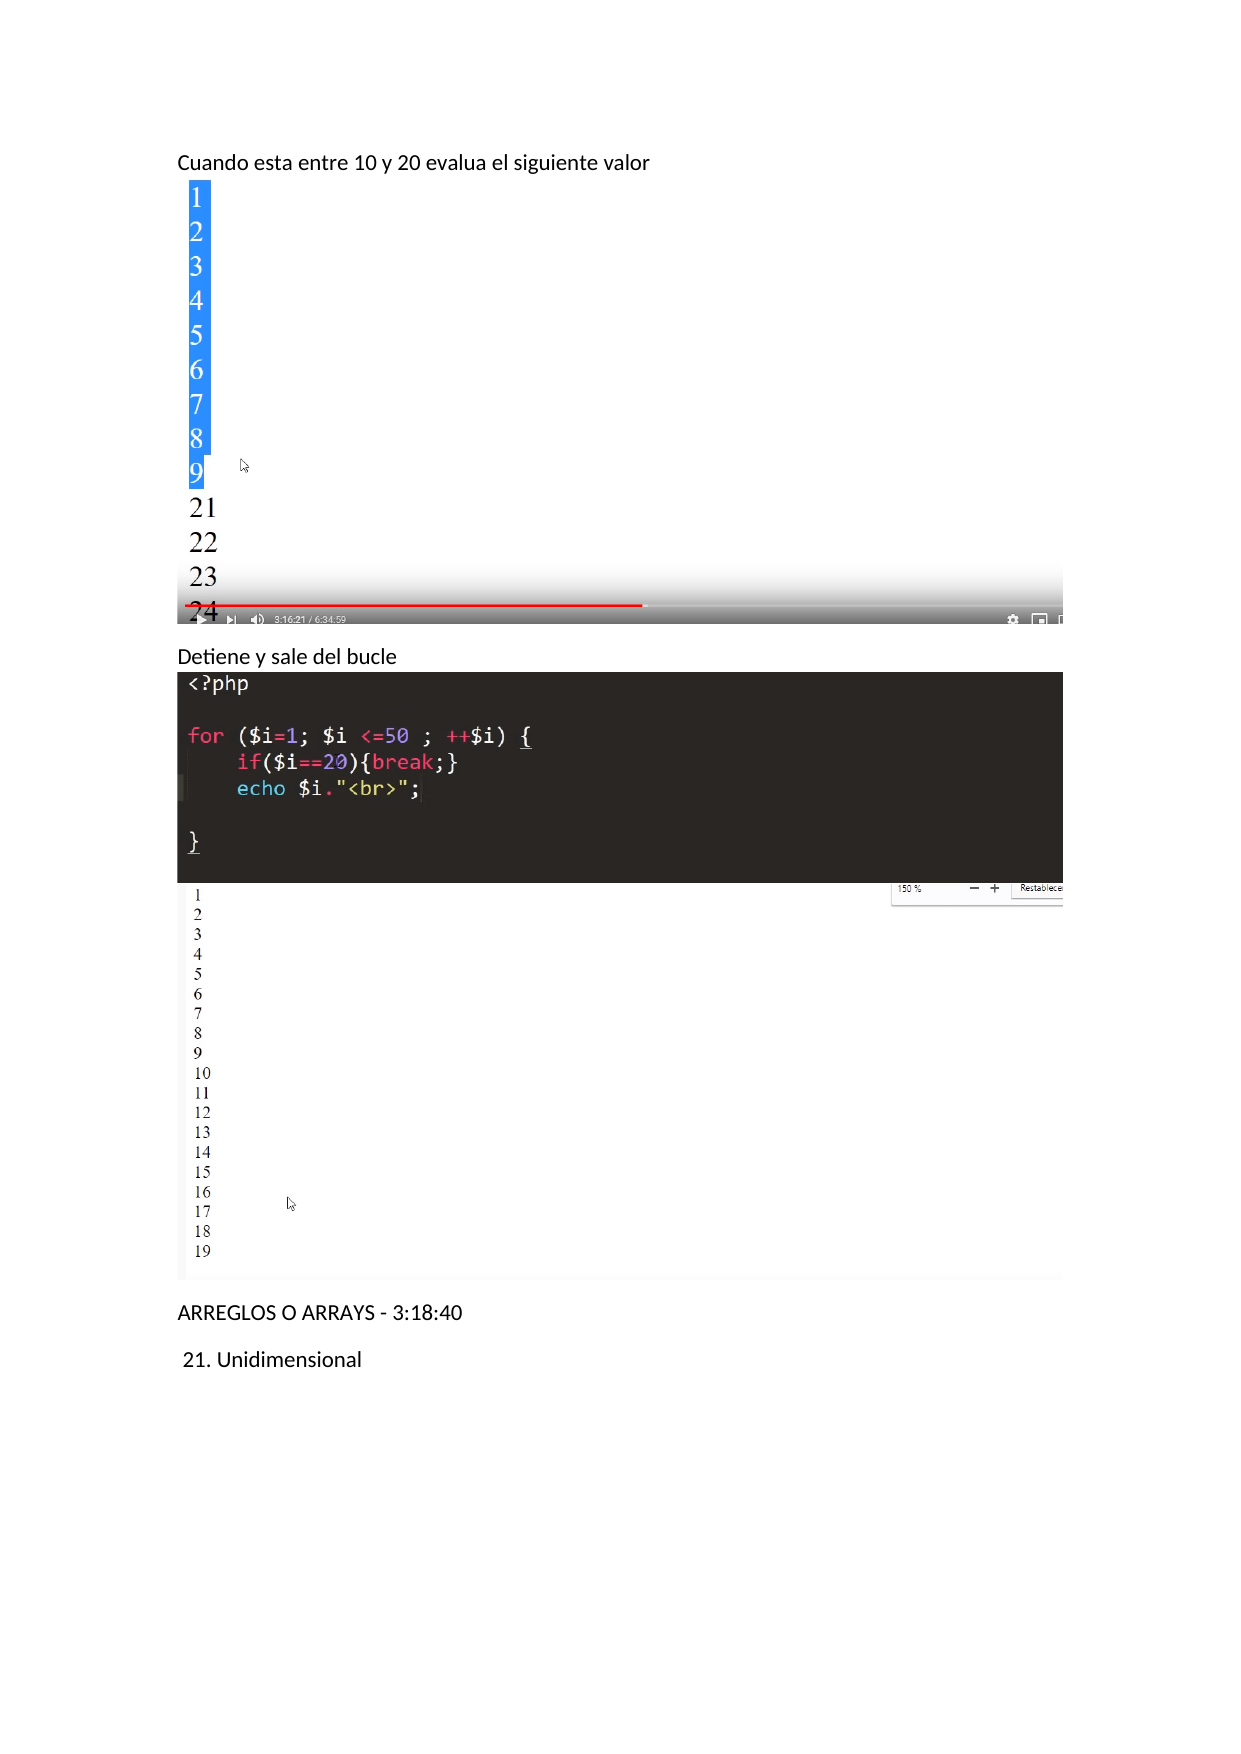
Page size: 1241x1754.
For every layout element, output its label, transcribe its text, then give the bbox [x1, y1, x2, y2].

picture [177, 672, 1063, 883]
text 21. Unidimensional [177, 1345, 1063, 1373]
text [177, 148, 1063, 177]
text ARREGLOS O ARRAYS - 3:18:40 [177, 1298, 1063, 1327]
picture [177, 177, 1063, 624]
text Detiene y sale del bucle [177, 642, 1063, 672]
picture [177, 884, 1063, 1280]
